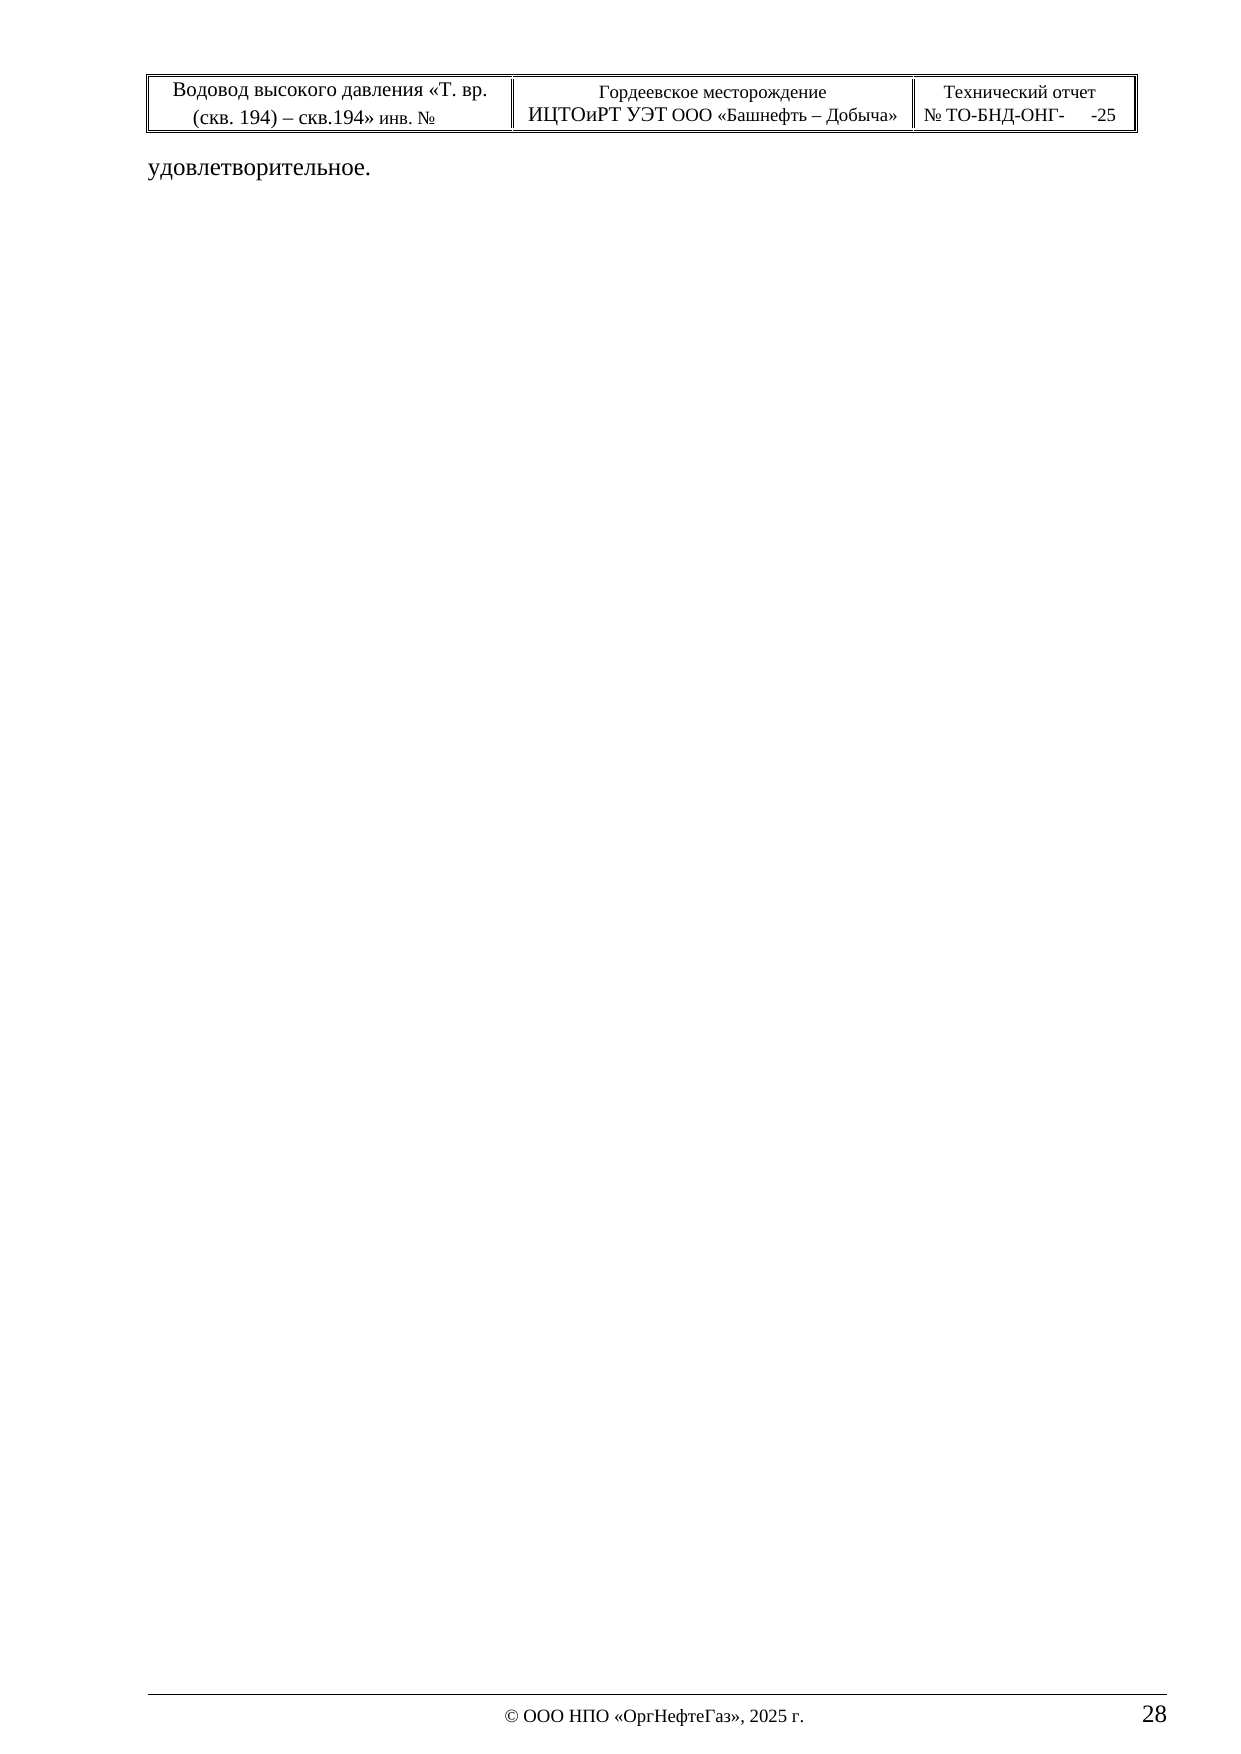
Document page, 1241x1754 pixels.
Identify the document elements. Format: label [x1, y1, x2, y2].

text [148, 152, 1167, 181]
